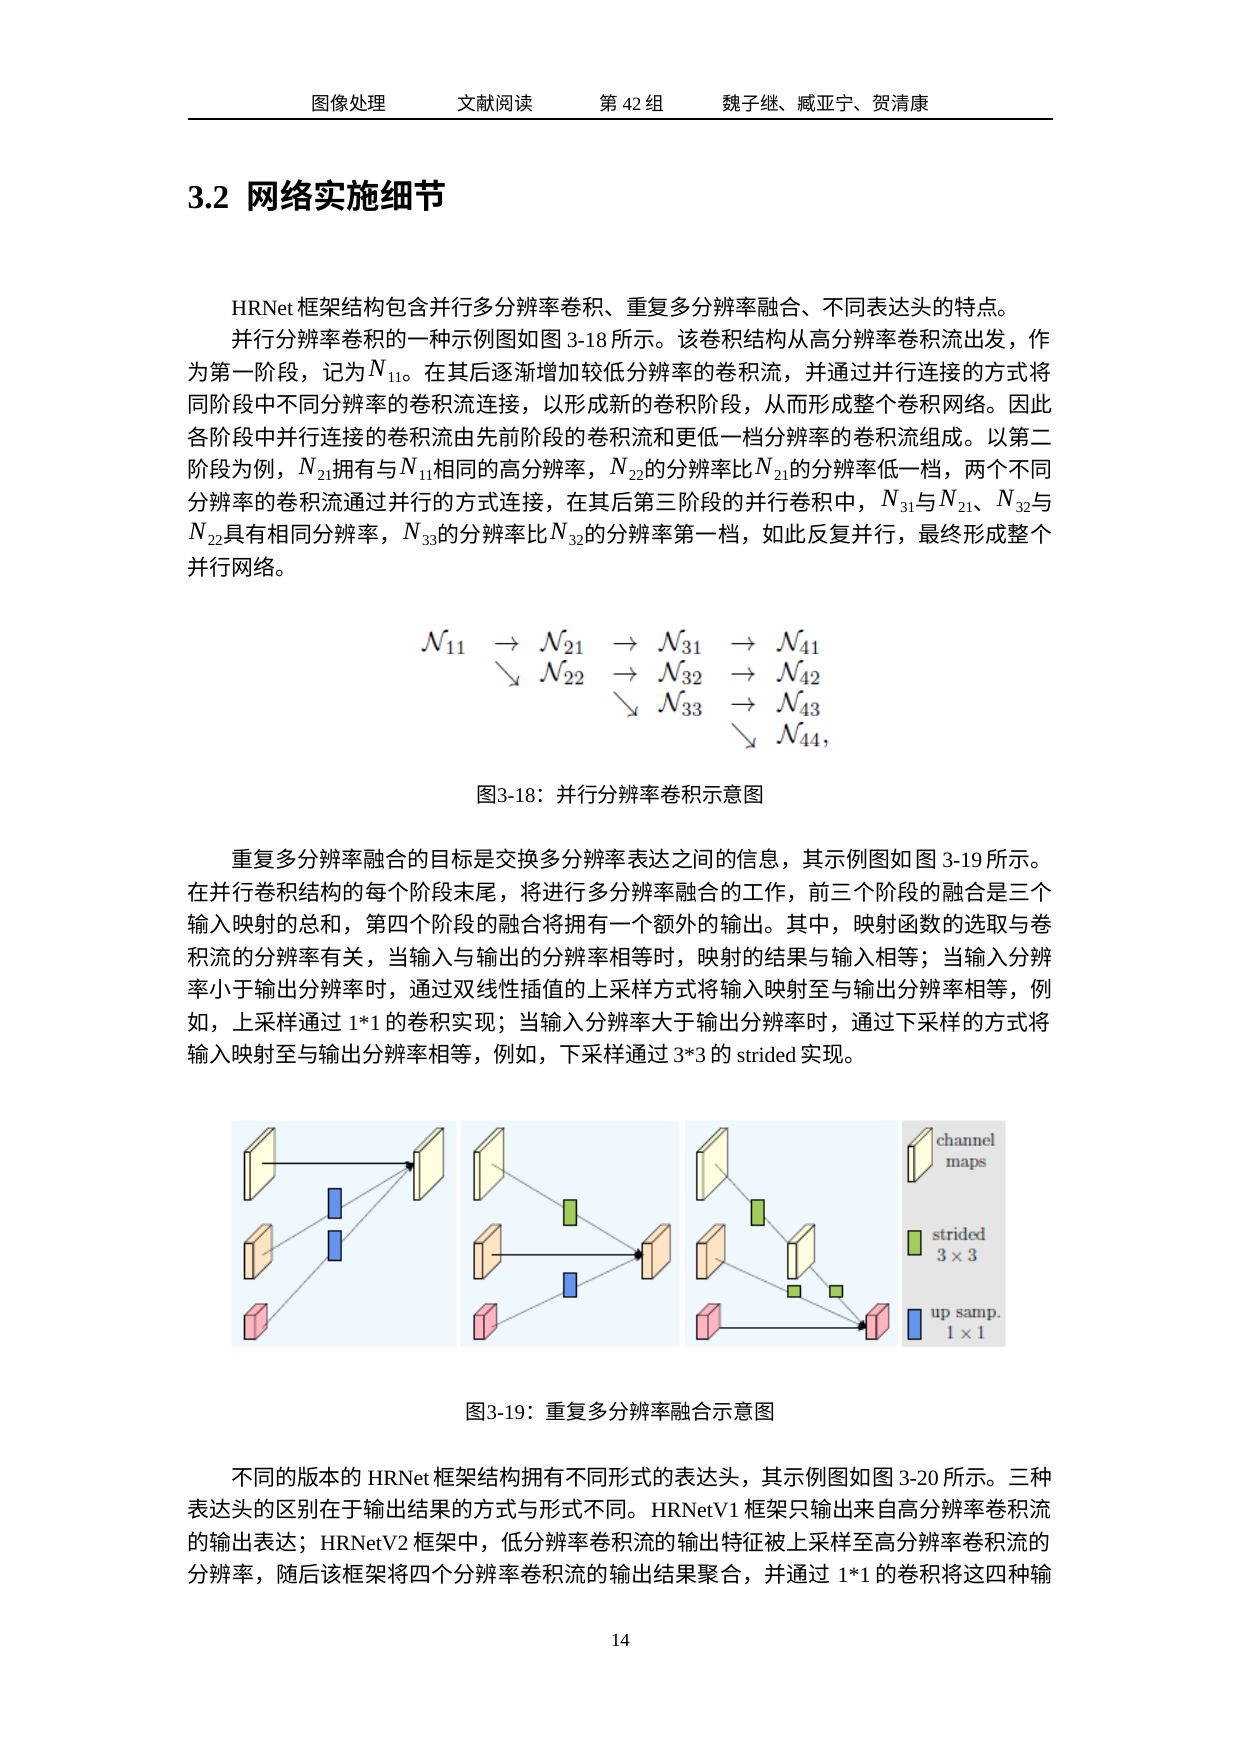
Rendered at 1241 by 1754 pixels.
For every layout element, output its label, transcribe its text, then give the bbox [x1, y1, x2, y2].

text HRNet框架结构包含并行多分辨率卷积、重复多分辨率融合、不同表达头的特点。 [187, 289, 1053, 322]
picture [373, 614, 867, 767]
subtitle 网络实施细节 [187, 162, 1053, 227]
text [187, 1459, 1053, 1589]
picture [216, 1101, 1024, 1364]
